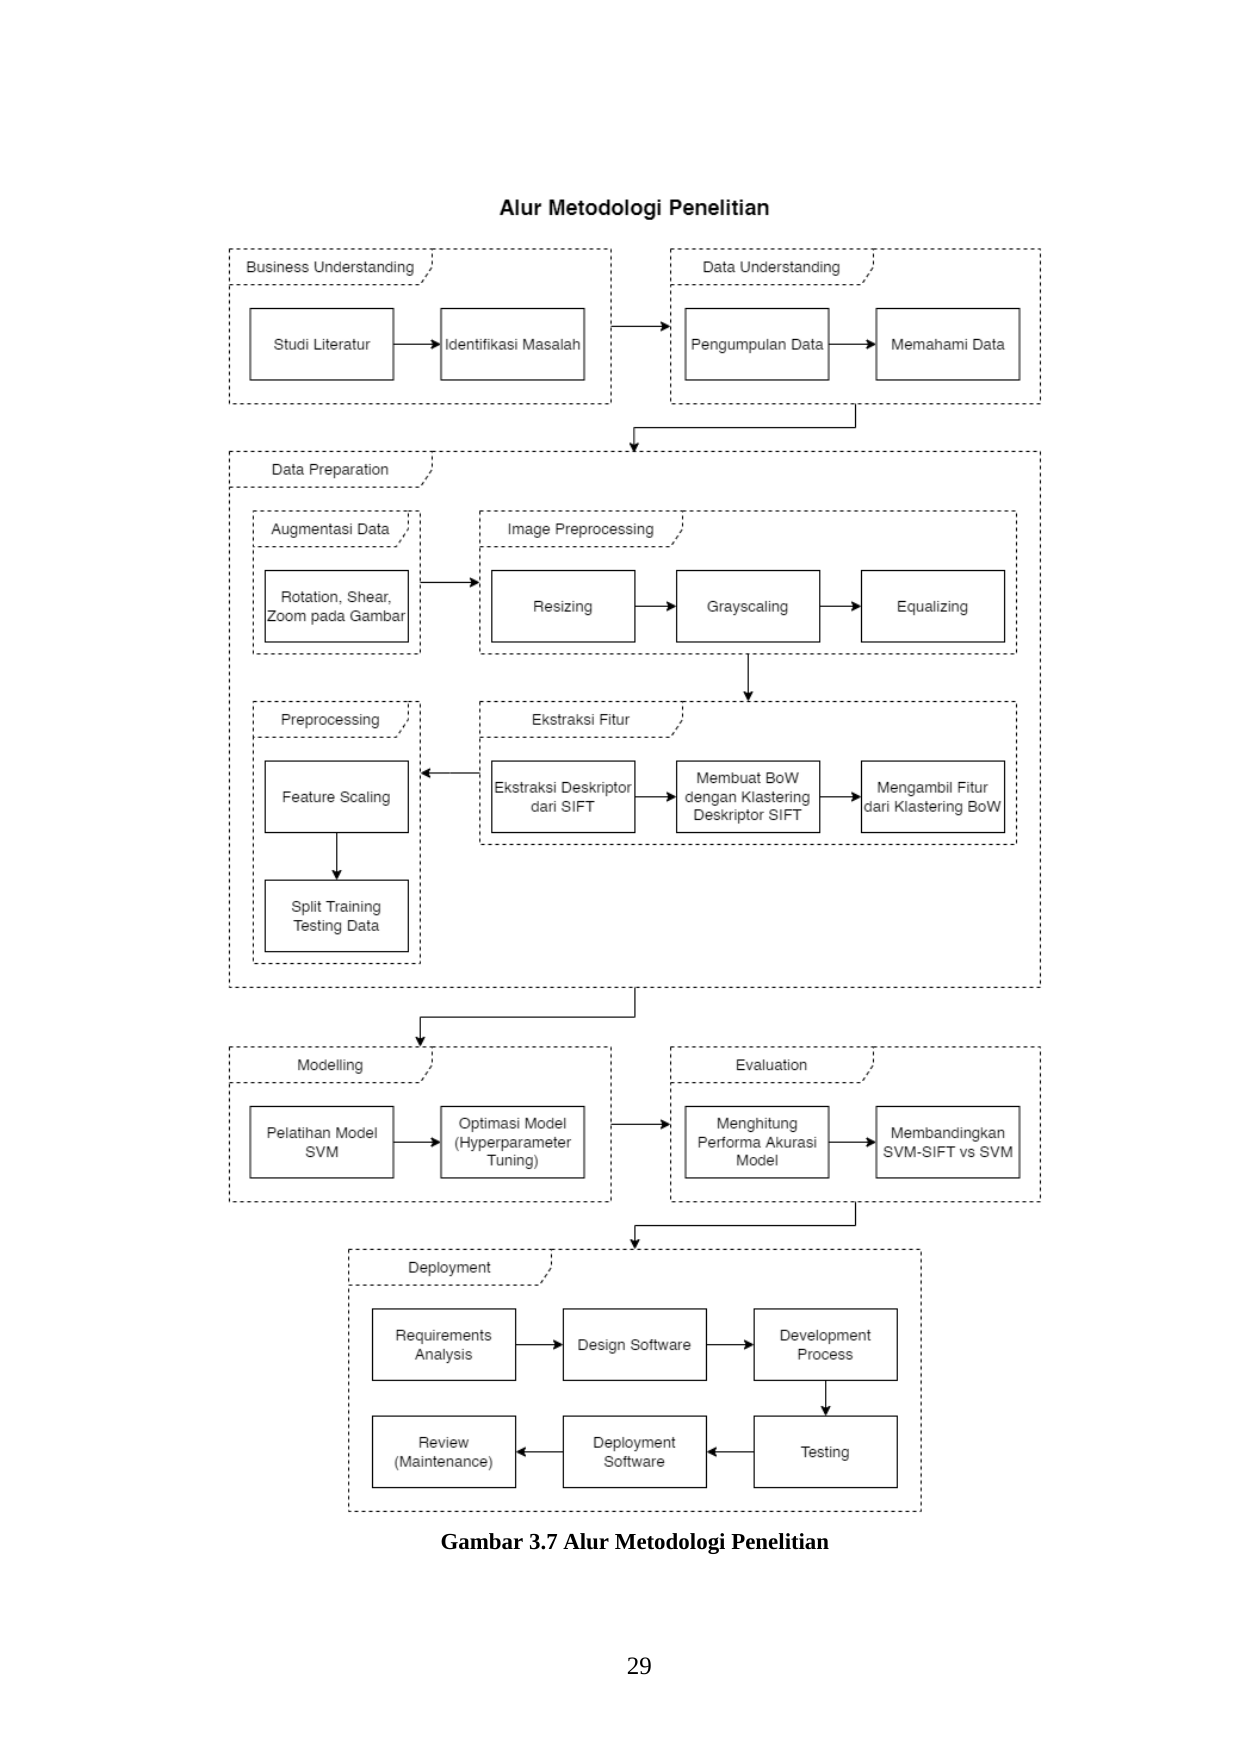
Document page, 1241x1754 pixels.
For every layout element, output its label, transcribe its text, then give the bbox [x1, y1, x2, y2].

picture [217, 177, 1053, 1524]
